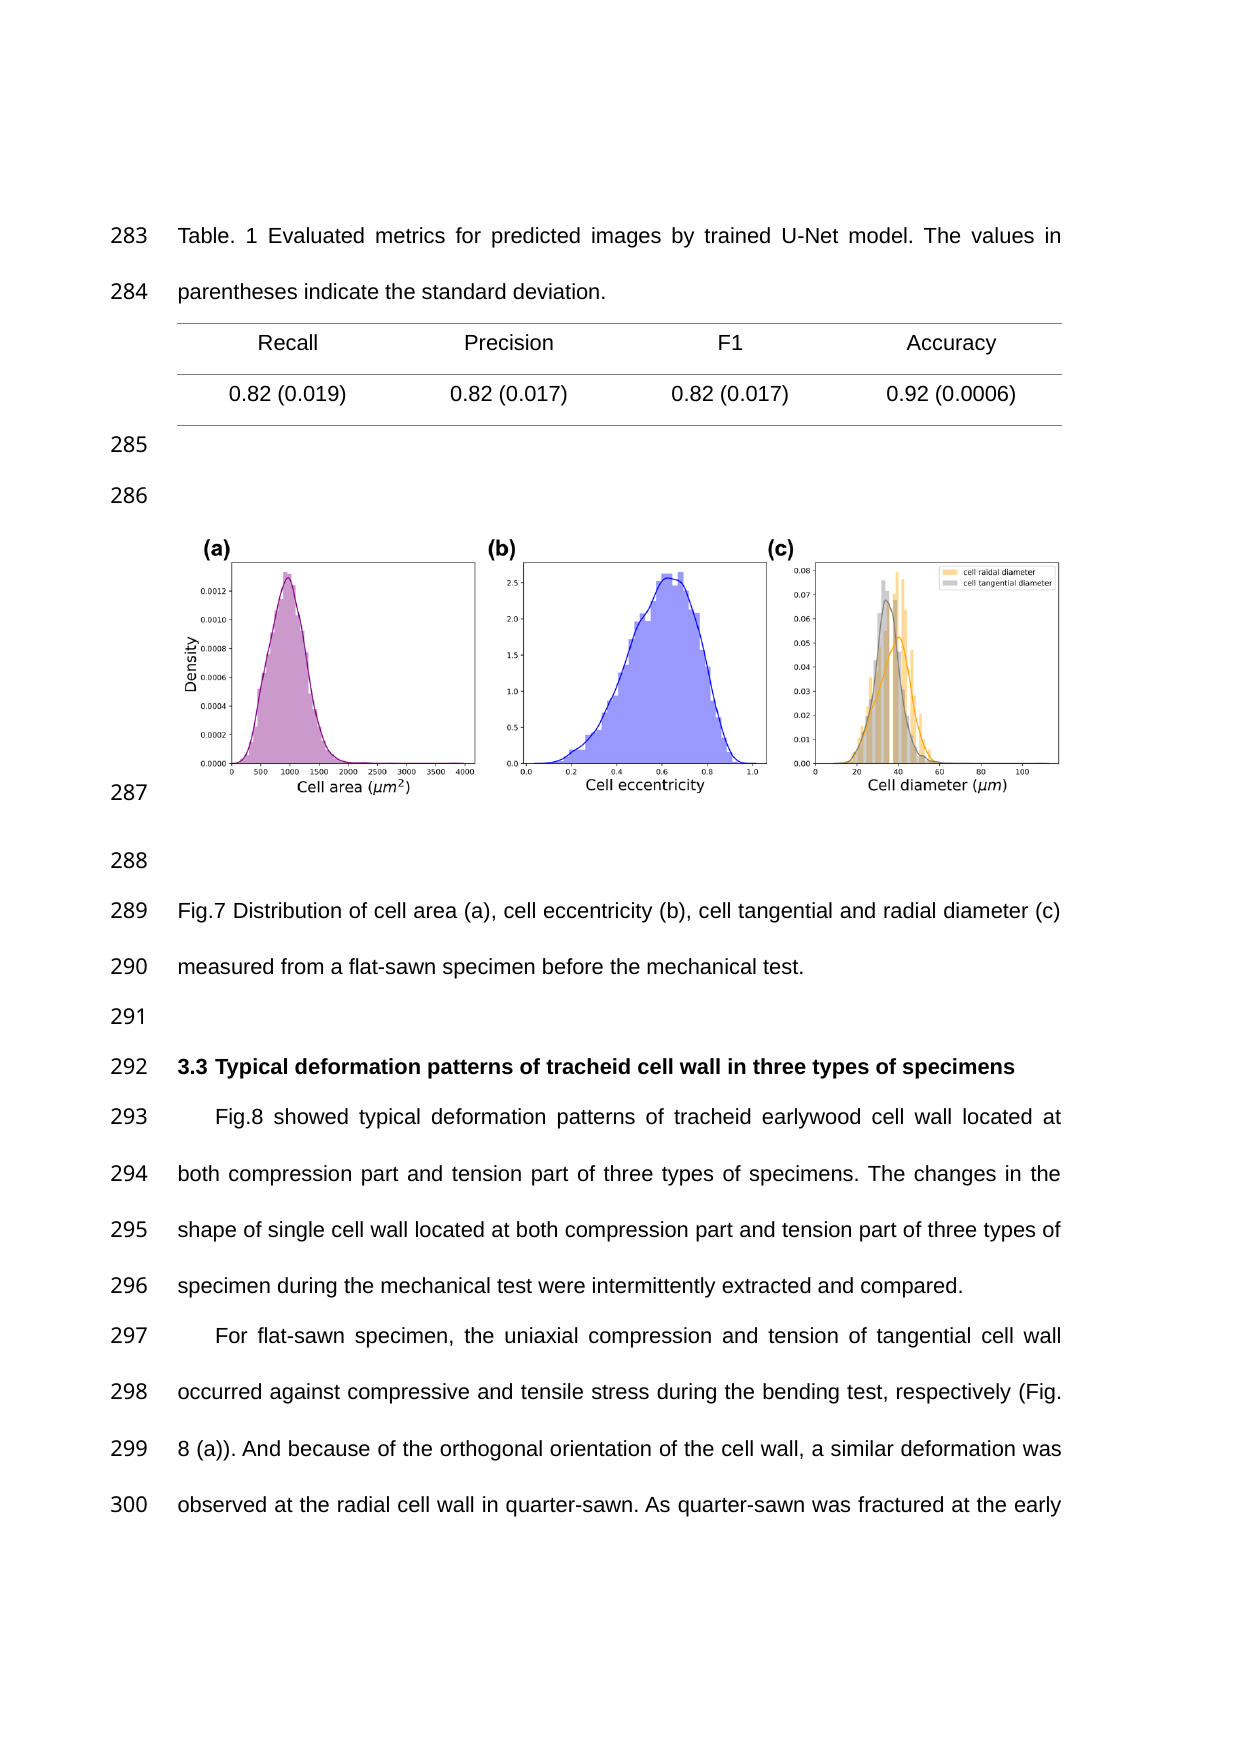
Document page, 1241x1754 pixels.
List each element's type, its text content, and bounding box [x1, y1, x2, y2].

table_cell 0.92 (0.0006) [841, 375, 1062, 425]
table_cell 0.82 (0.019) [177, 375, 398, 425]
table_header Recall [177, 324, 398, 374]
table_header F1 [620, 324, 841, 374]
table_cell 0.82 (0.017) [398, 375, 619, 425]
text Table. 1 Evaluated metrics for predicted images by trained U-Net model. The values in parentheses indicate the standard deviation. [177, 217, 1063, 311]
table_header Precision [398, 324, 619, 374]
list Typical deformation patterns of tracheid cell wall in three types of specimens [177, 1048, 1063, 1085]
picture [177, 526, 1063, 801]
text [177, 1317, 1063, 1523]
text Fig.7 Distribution of cell area (a), cell eccentricity (b), cell tangential and radial diameter (c) measured from a flat-sawn specimen before the mechanical test. [177, 891, 1063, 985]
table_cell 0.82 (0.017) [620, 375, 841, 425]
text Fig.8 showed typical deformation patterns of tracheid earlywood cell wall located at both compression part and tension part of three types of specimens. The changes in the shape of single cell wall located at both compression part and tension part of three types of specimen during the mechanical test were intermittently extracted and compared. [177, 1098, 1063, 1304]
table_header Accuracy [841, 324, 1062, 374]
